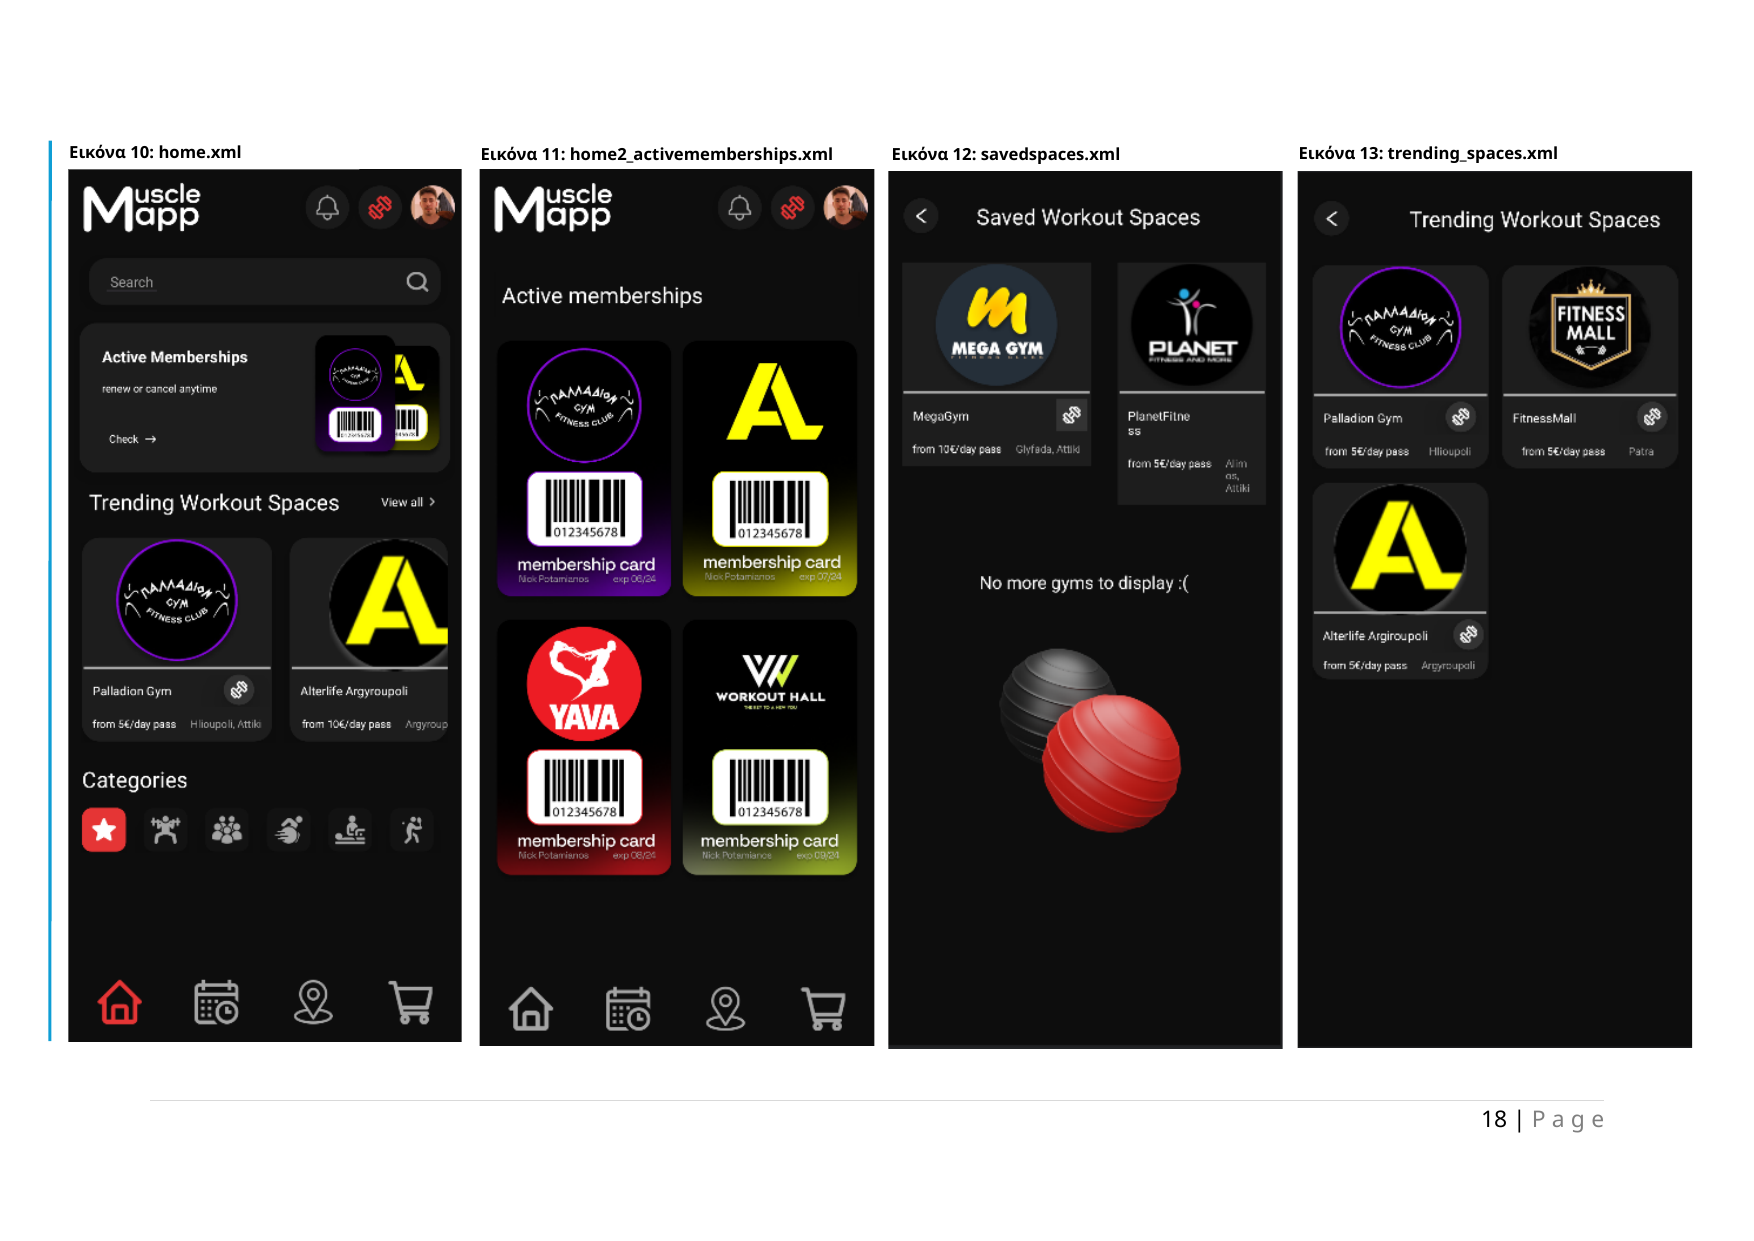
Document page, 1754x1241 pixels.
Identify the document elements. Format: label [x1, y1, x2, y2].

picture [1297, 171, 1693, 1048]
picture [888, 171, 1283, 1049]
picture [68, 169, 462, 1042]
picture [479, 169, 875, 1046]
